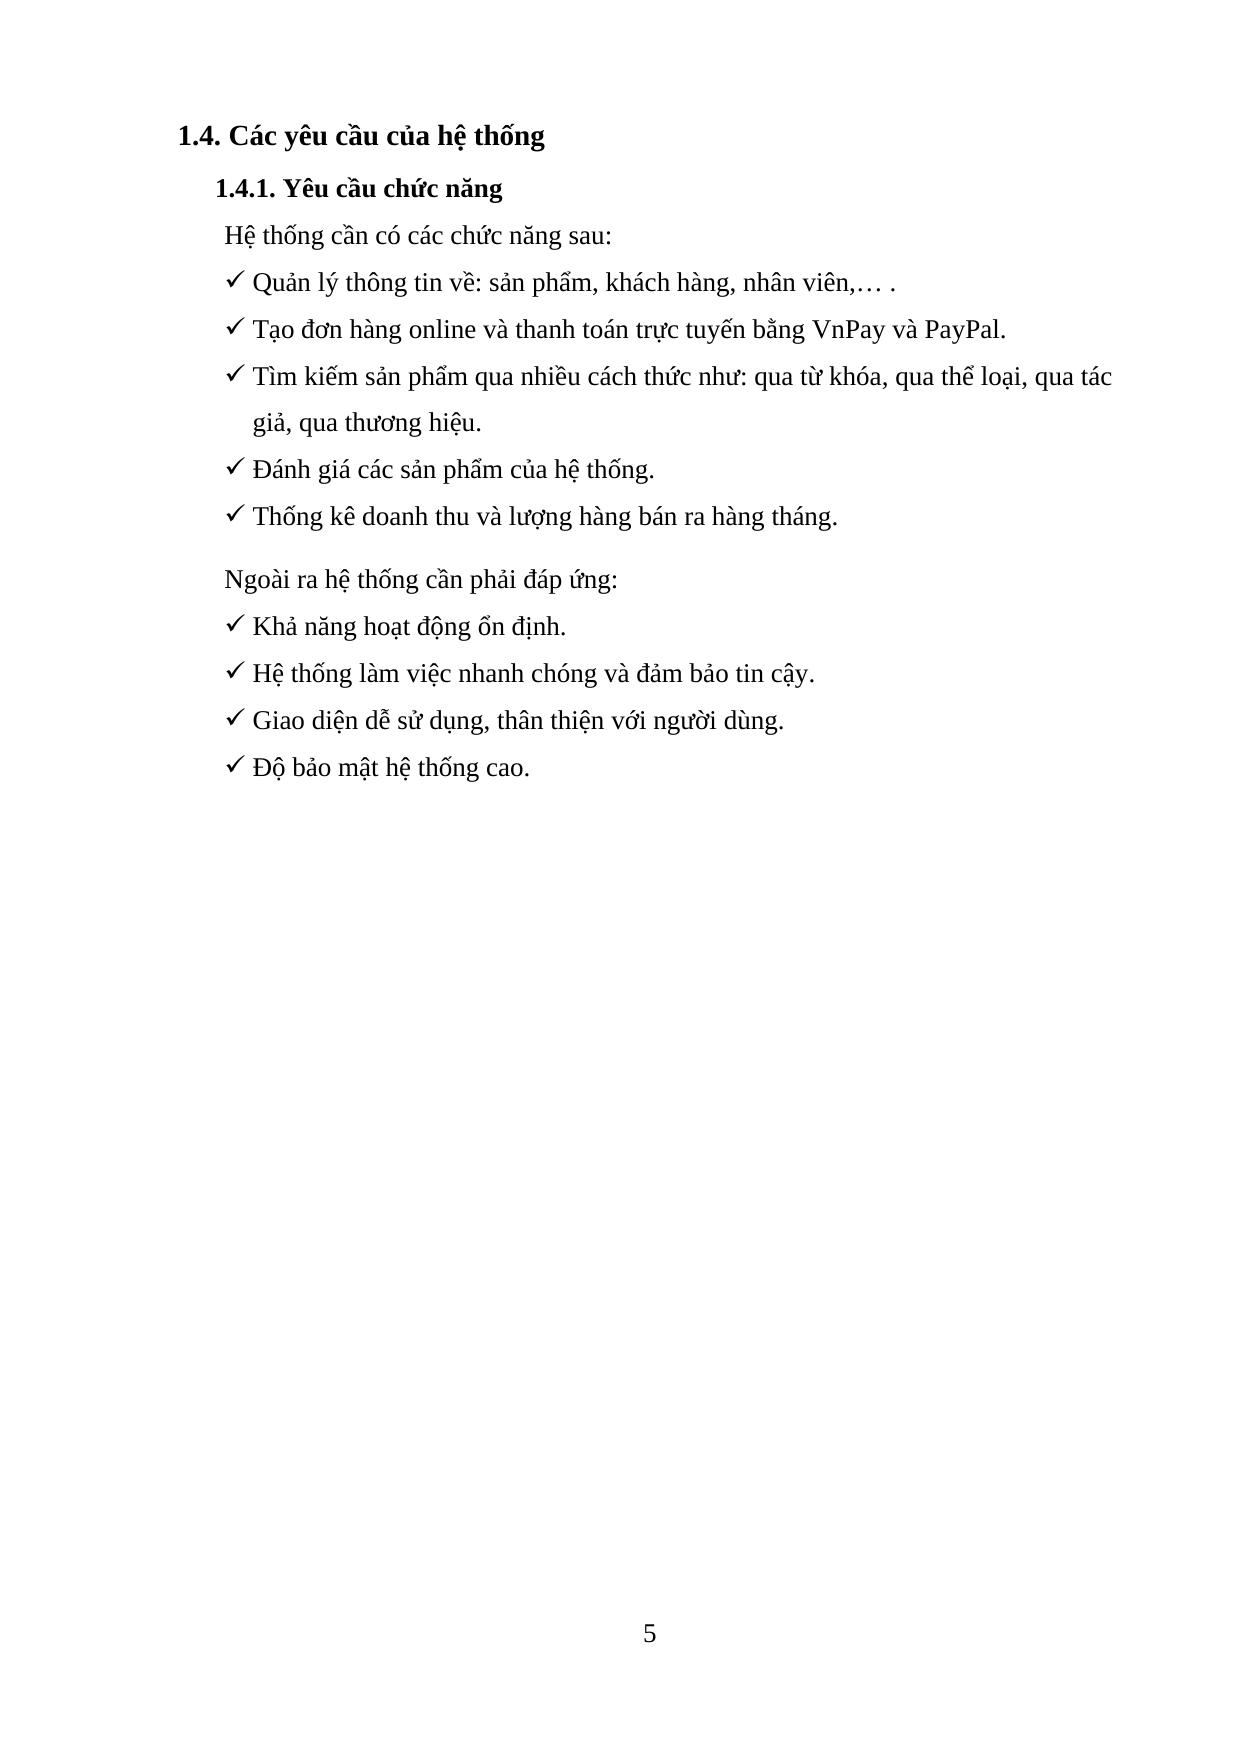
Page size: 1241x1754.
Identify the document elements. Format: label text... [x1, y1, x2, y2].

list Tạo đơn hàng online và thanh toán trực tuyến bằng VnPay và PayPal. [177, 313, 1122, 344]
subtitle 1.4. Các yêu cầu của hệ thống [177, 118, 1122, 152]
text Ngoài ra hệ thống cần phải đáp ứng: [177, 563, 1122, 595]
list Thống kê doanh thu và lượng hàng bán ra hàng tháng. [177, 500, 1122, 531]
list Quản lý thông tin về: sản phẩm, khách hàng, nhân viên,… . [177, 266, 1122, 297]
subtitle 1.4.1. Yêu cầu chức năng [215, 173, 1122, 204]
list Độ bảo mật hệ thống cao. [177, 751, 1122, 782]
list Đánh giá các sản phẩm của hệ thống. [177, 453, 1122, 484]
list Hệ thống làm việc nhanh chóng và đảm bảo tin cậy. [177, 657, 1122, 688]
list Tìm kiếm sản phẩm qua nhiều cách thức như: qua từ khóa, qua thể loại, qua tác giả, qua thương hiệu. [224, 360, 1122, 438]
text Hệ thống cần có các chức năng sau: [177, 219, 1122, 250]
list Khả năng hoạt động ổn định. [177, 610, 1122, 641]
list Giao diện dễ sử dụng, thân thiện với người dùng. [177, 704, 1122, 735]
